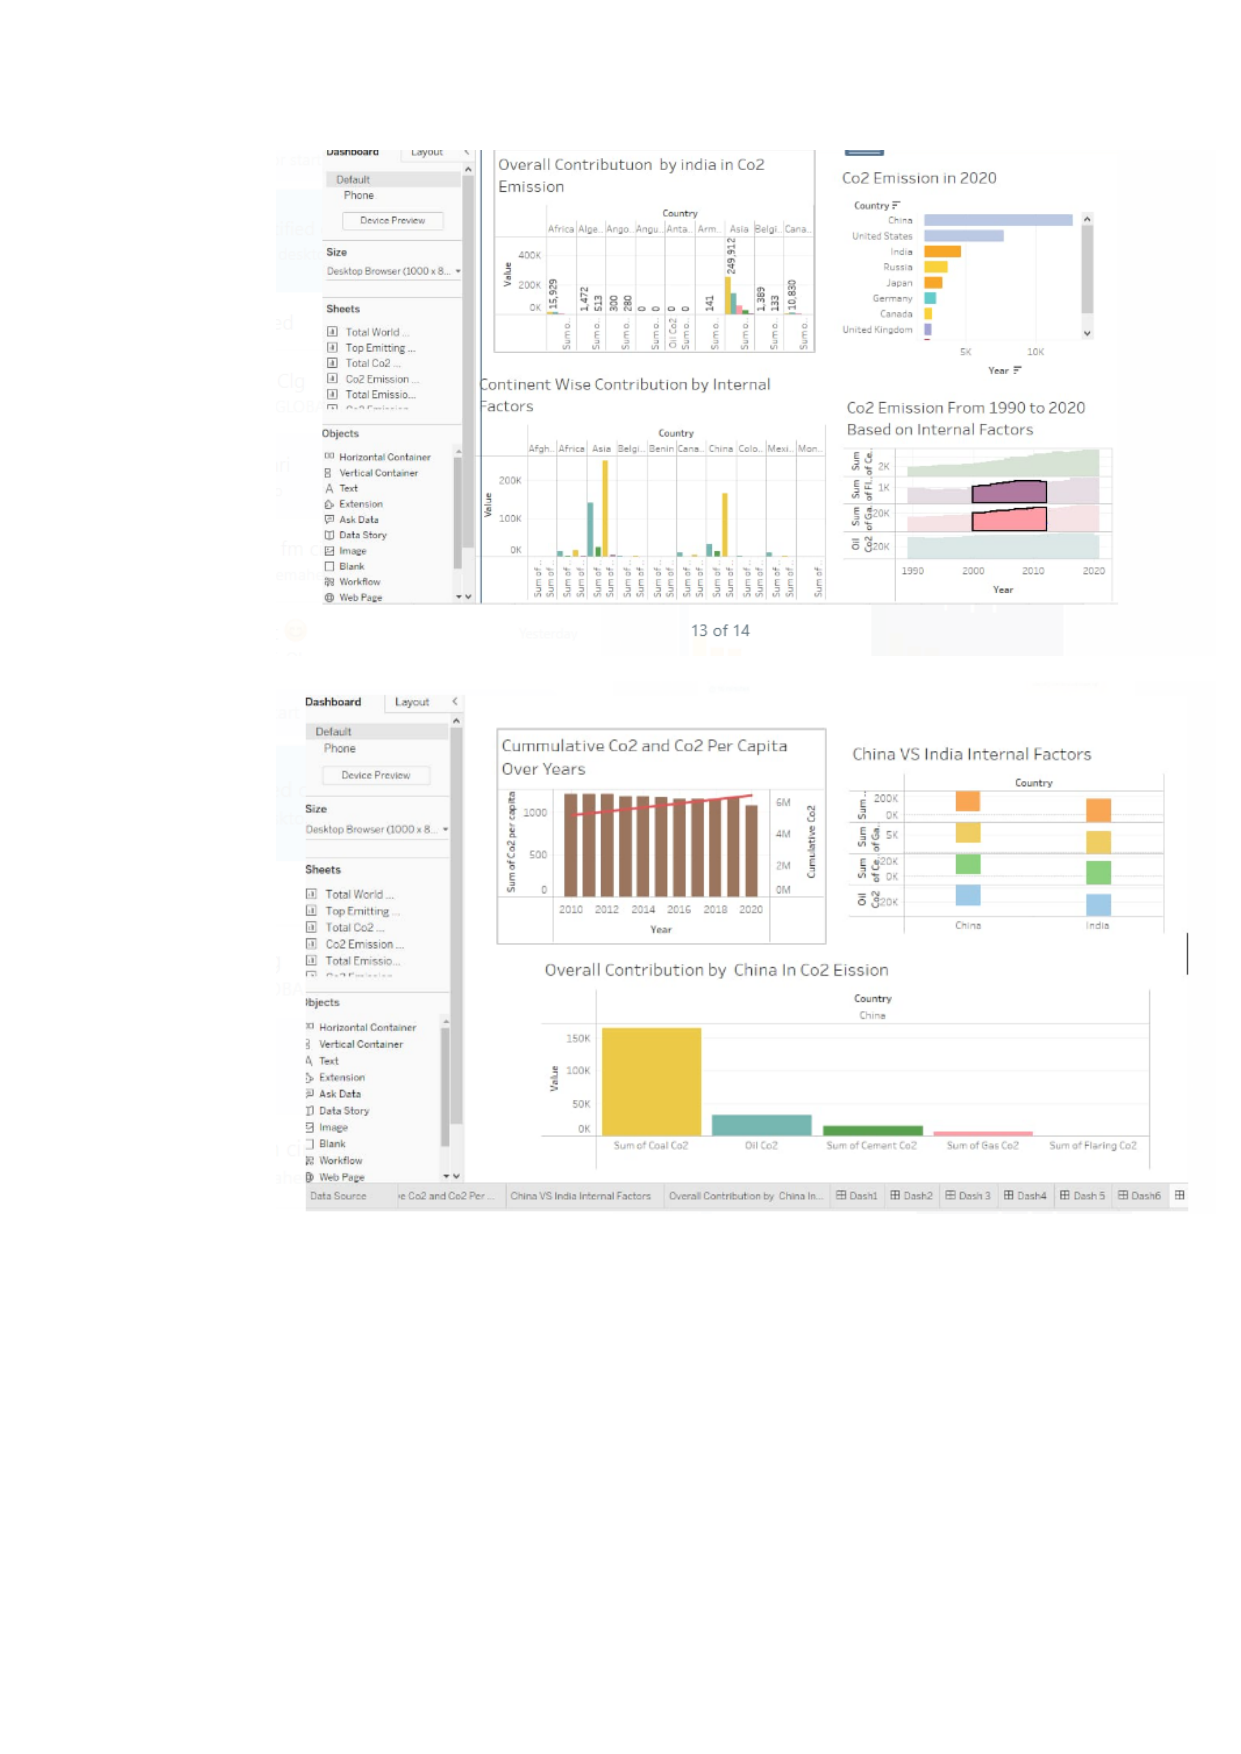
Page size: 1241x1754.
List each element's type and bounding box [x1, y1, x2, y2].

picture [276, 669, 1217, 1214]
picture [276, 150, 1217, 656]
